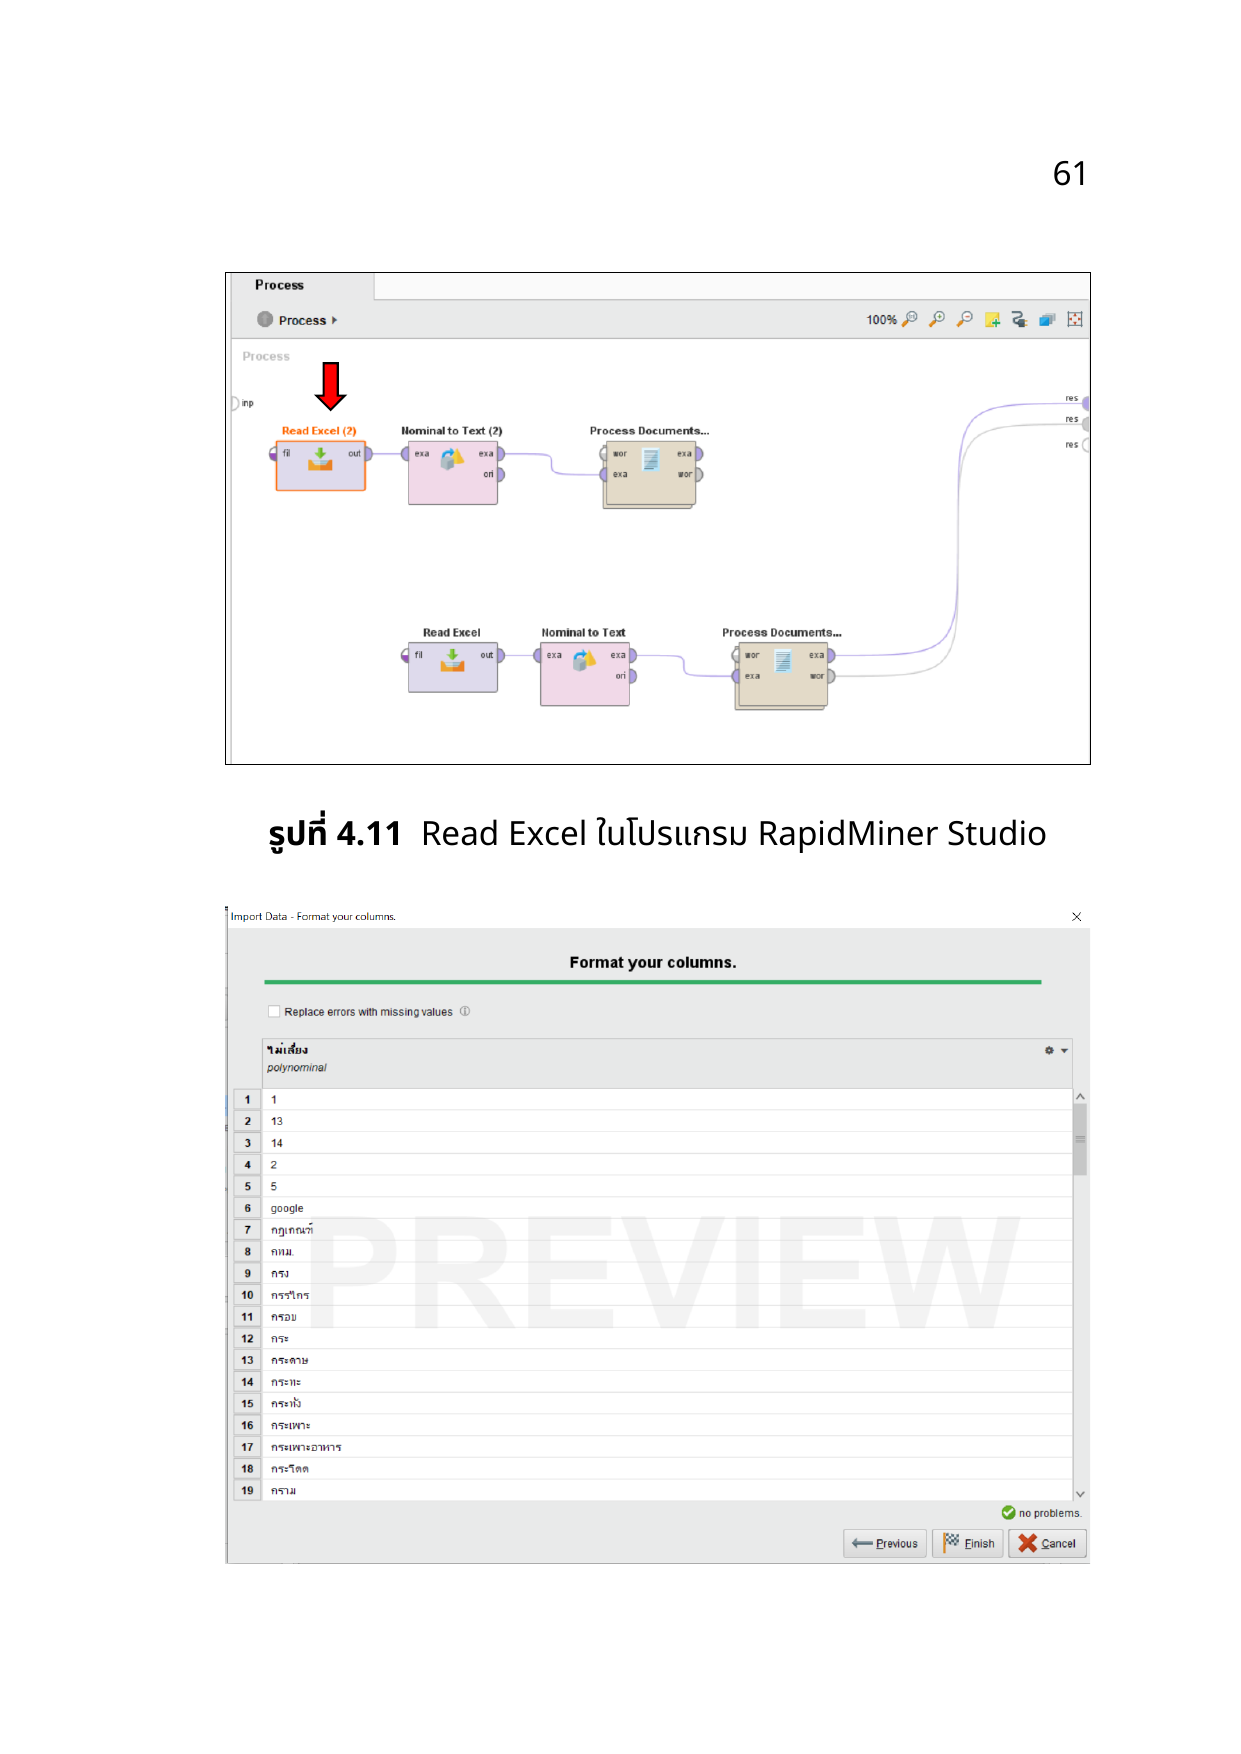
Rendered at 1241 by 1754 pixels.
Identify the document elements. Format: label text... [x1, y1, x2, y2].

text รูปที่ 4.11 Read Excel ในโปรแกรม RapidMiner Studio [225, 810, 1090, 861]
picture [225, 906, 1091, 1564]
picture [226, 273, 1090, 764]
